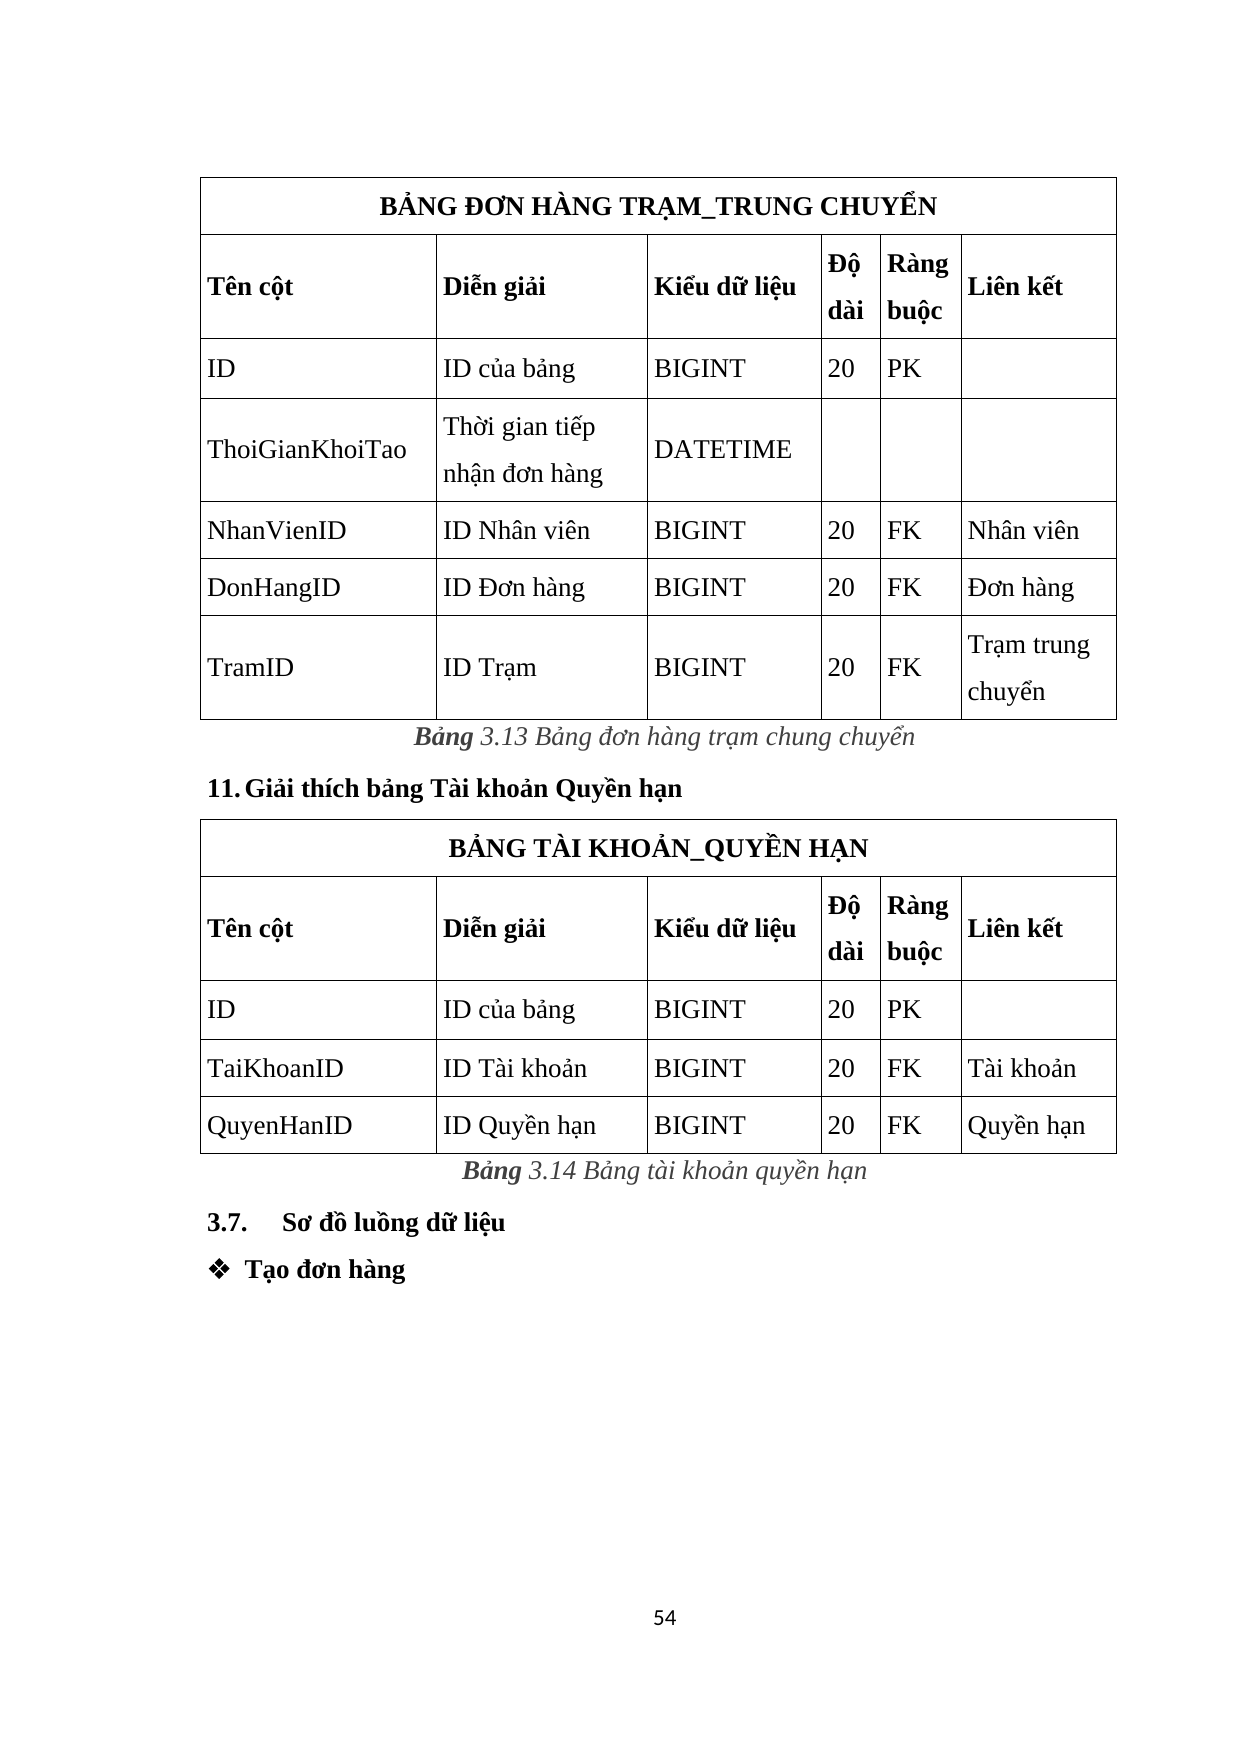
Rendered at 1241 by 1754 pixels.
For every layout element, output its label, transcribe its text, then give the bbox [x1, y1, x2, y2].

table_cell Thời gian tiếp nhận đơn hàng [437, 399, 647, 501]
table_cell Nhân viên [962, 502, 1116, 558]
table_cell FK [881, 1097, 961, 1153]
table_cell [822, 399, 880, 501]
table_cell ID [201, 339, 436, 397]
table_cell Tên cột [201, 877, 436, 980]
table_cell BIGINT [648, 1097, 821, 1153]
table_cell Diễn giải [437, 877, 647, 980]
table_cell FK [881, 502, 961, 558]
table_cell 20 [822, 981, 880, 1039]
table_cell Ràng buộc [881, 235, 961, 338]
table_cell [962, 339, 1116, 397]
table_cell PK [881, 339, 961, 397]
table_cell FK [881, 616, 961, 719]
table_cell ID Tài khoản [437, 1040, 647, 1096]
list Tạo đơn hàng [207, 1253, 1122, 1284]
table_cell Liên kết [962, 235, 1116, 338]
list Giải thích bảng Tài khoản Quyền hạn [207, 772, 1122, 803]
table_cell ID Quyền hạn [437, 1097, 647, 1153]
table_cell 20 [822, 502, 880, 558]
table_cell 20 [822, 339, 880, 397]
table_cell ID Đơn hàng [437, 559, 647, 615]
table_cell Tài khoản [962, 1040, 1116, 1096]
table_cell 20 [822, 559, 880, 615]
table_cell Diễn giải [437, 235, 647, 338]
table_cell 20 [822, 616, 880, 719]
table_cell Liên kết [962, 877, 1116, 980]
table_cell [962, 399, 1116, 501]
table_cell 20 [822, 1097, 880, 1153]
table_cell Độ dài [822, 235, 880, 338]
table_cell QuyenHanID [201, 1097, 436, 1153]
table_cell [881, 399, 961, 501]
subtitle Sơ đồ luồng dữ liệu [207, 1206, 1122, 1237]
table_cell [962, 981, 1116, 1039]
table_cell Đơn hàng [962, 559, 1116, 615]
table_cell BIGINT [648, 616, 821, 719]
table_cell Kiểu dữ liệu [648, 235, 821, 338]
table_cell ID của bảng [437, 339, 647, 397]
table_cell ID Nhân viên [437, 502, 647, 558]
table_header BẢNG TÀI KHOẢN_QUYỀN HẠN [201, 820, 1116, 876]
table_cell FK [881, 1040, 961, 1096]
table_cell BIGINT [648, 981, 821, 1039]
table_cell PK [881, 981, 961, 1039]
table_cell Ràng buộc [881, 877, 961, 980]
table_cell FK [881, 559, 961, 615]
table_cell DATETIME [648, 399, 821, 501]
table_cell BIGINT [648, 339, 821, 397]
table_cell BIGINT [648, 502, 821, 558]
table_cell ThoiGianKhoiTao [201, 399, 436, 501]
table_cell ID của bảng [437, 981, 647, 1039]
table_cell TramID [201, 616, 436, 719]
table_cell ID [201, 981, 436, 1039]
table_cell Quyền hạn [962, 1097, 1116, 1153]
table_cell 20 [822, 1040, 880, 1096]
table_cell Độ dài [822, 877, 880, 980]
table_cell BIGINT [648, 559, 821, 615]
table_cell DonHangID [201, 559, 436, 615]
table_cell TaiKhoanID [201, 1040, 436, 1096]
table_cell NhanVienID [201, 502, 436, 558]
table_cell Tên cột [201, 235, 436, 338]
table_cell Trạm trung chuyển [962, 616, 1116, 719]
table_header BẢNG ĐƠN HÀNG TRẠM_TRUNG CHUYỂN [201, 178, 1116, 234]
table_cell Kiểu dữ liệu [648, 877, 821, 980]
table_cell ID Trạm [437, 616, 647, 719]
table_cell BIGINT [648, 1040, 821, 1096]
